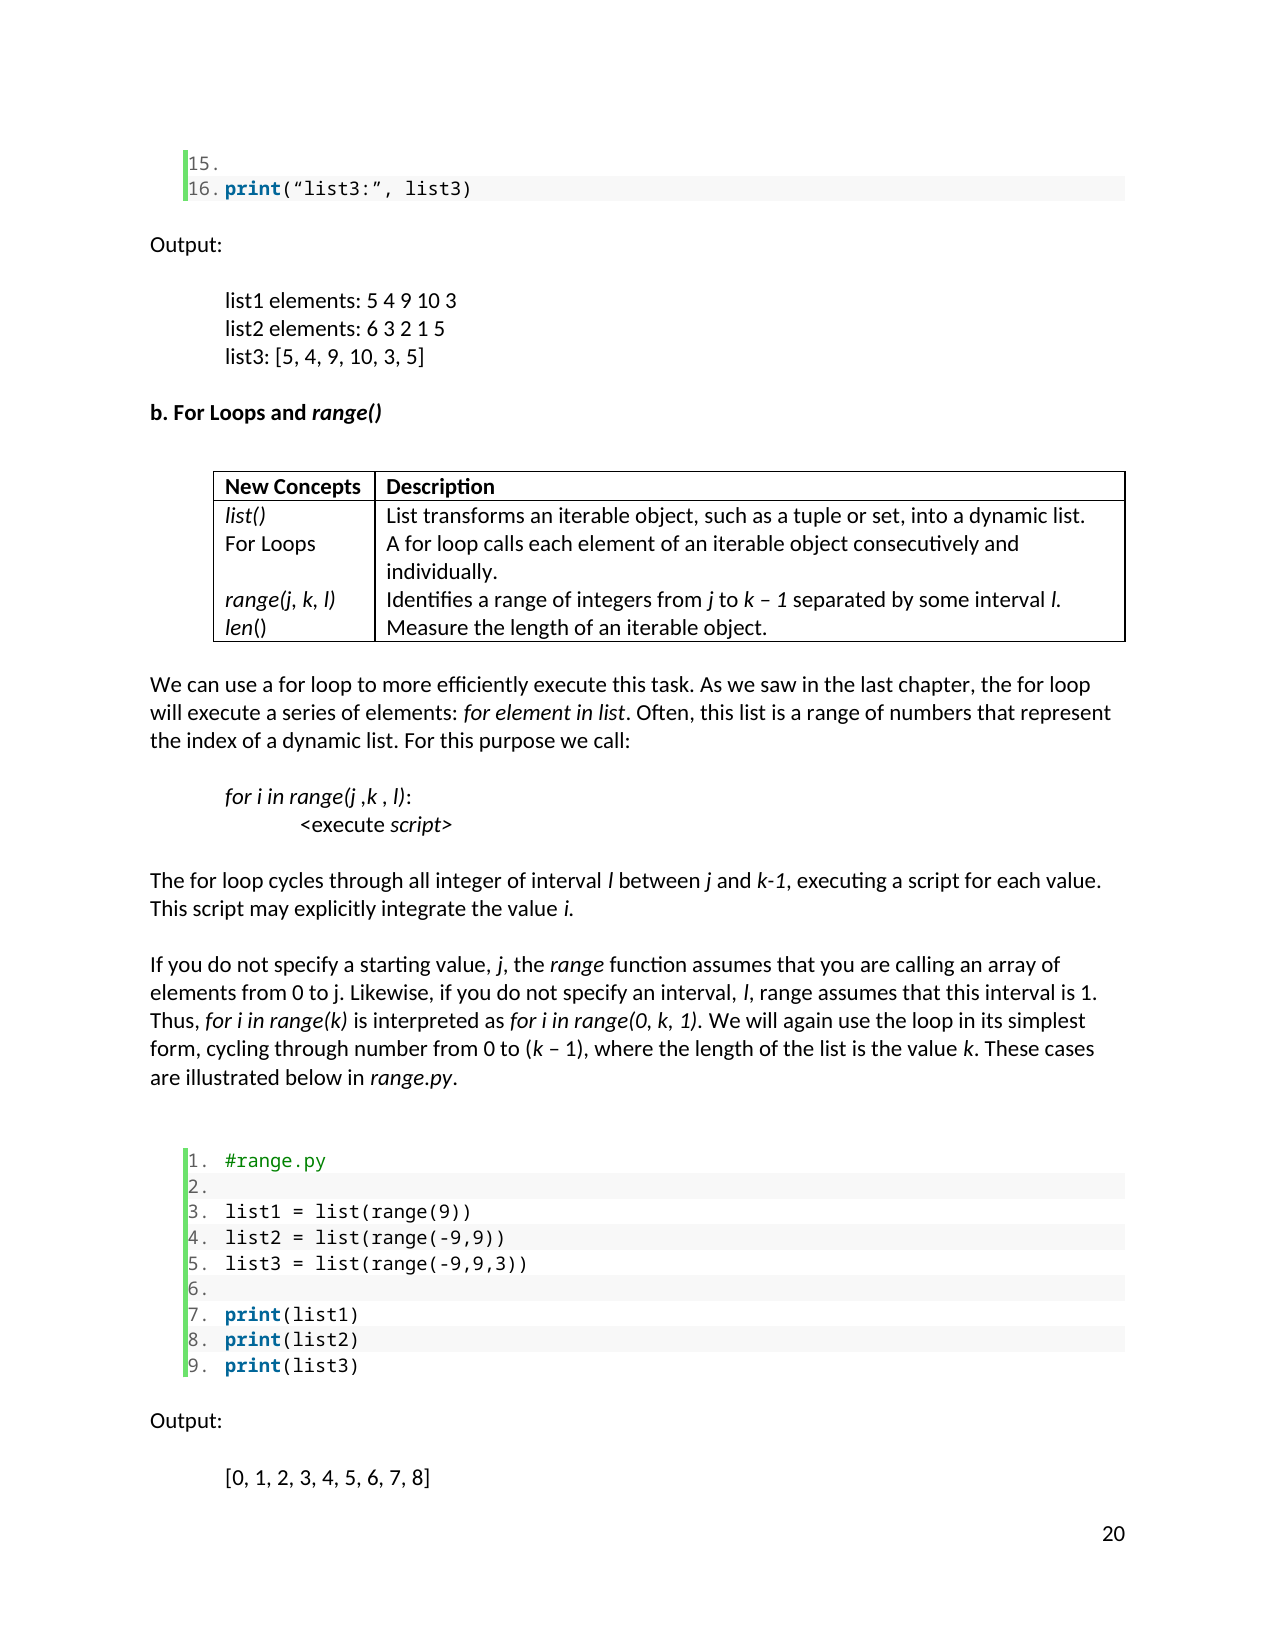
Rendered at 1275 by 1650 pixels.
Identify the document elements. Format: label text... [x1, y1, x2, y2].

list print(list1) [188, 1301, 1125, 1326]
text b. For Loops and range() [150, 398, 1125, 426]
text list1 elements: 5 4 9 10 3 [225, 286, 1125, 314]
list print(“list3:”, list3) [188, 176, 1125, 201]
list #range.py [188, 1148, 1125, 1173]
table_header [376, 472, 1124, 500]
text for i in range(j ,k , l): [150, 782, 1125, 810]
text Output: [150, 1407, 1125, 1435]
list print(list3) [188, 1352, 1125, 1377]
text <execute script> [150, 810, 1125, 838]
text Output: [150, 230, 1125, 258]
text The for loop cycles through all integer of interval l between j and k-1, executing a script for each value. This script may explicitly integrate the value i. [150, 866, 1125, 922]
text If you do not specify a starting value, j, the range function assumes that you are calling an array of elements from 0 to j. Likewise, if you do not specify an interval, l, range assumes that this interval is 1. Thus, for i in range(k) is interpreted as for i in range(0, k, 1). We will again use the loop in its simplest form, cycling through number from 0 to (k – 1), where the length of the list is the value k. These cases are illustrated below in range.py. [150, 951, 1125, 1091]
list list2 = list(range(-9,9)) [188, 1224, 1125, 1250]
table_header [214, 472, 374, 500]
text We can use a for loop to more efficiently execute this task. As we saw in the last chapter, the for loop will execute a series of elements: for element in list. Often, this list is a range of numbers that represent the index of a dynamic list. For this purpose we call: [150, 670, 1125, 754]
list list3 = list(range(-9,9,3)) [188, 1250, 1125, 1275]
list list1 = list(range(9)) [188, 1199, 1125, 1224]
text [0, 1, 2, 3, 4, 5, 6, 7, 8] [225, 1463, 1125, 1491]
text list3: [5, 4, 9, 10, 3, 5] [225, 342, 1125, 370]
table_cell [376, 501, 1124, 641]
list print(list2) [188, 1326, 1125, 1352]
text list2 elements: 6 3 2 1 5 [225, 314, 1125, 342]
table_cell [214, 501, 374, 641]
